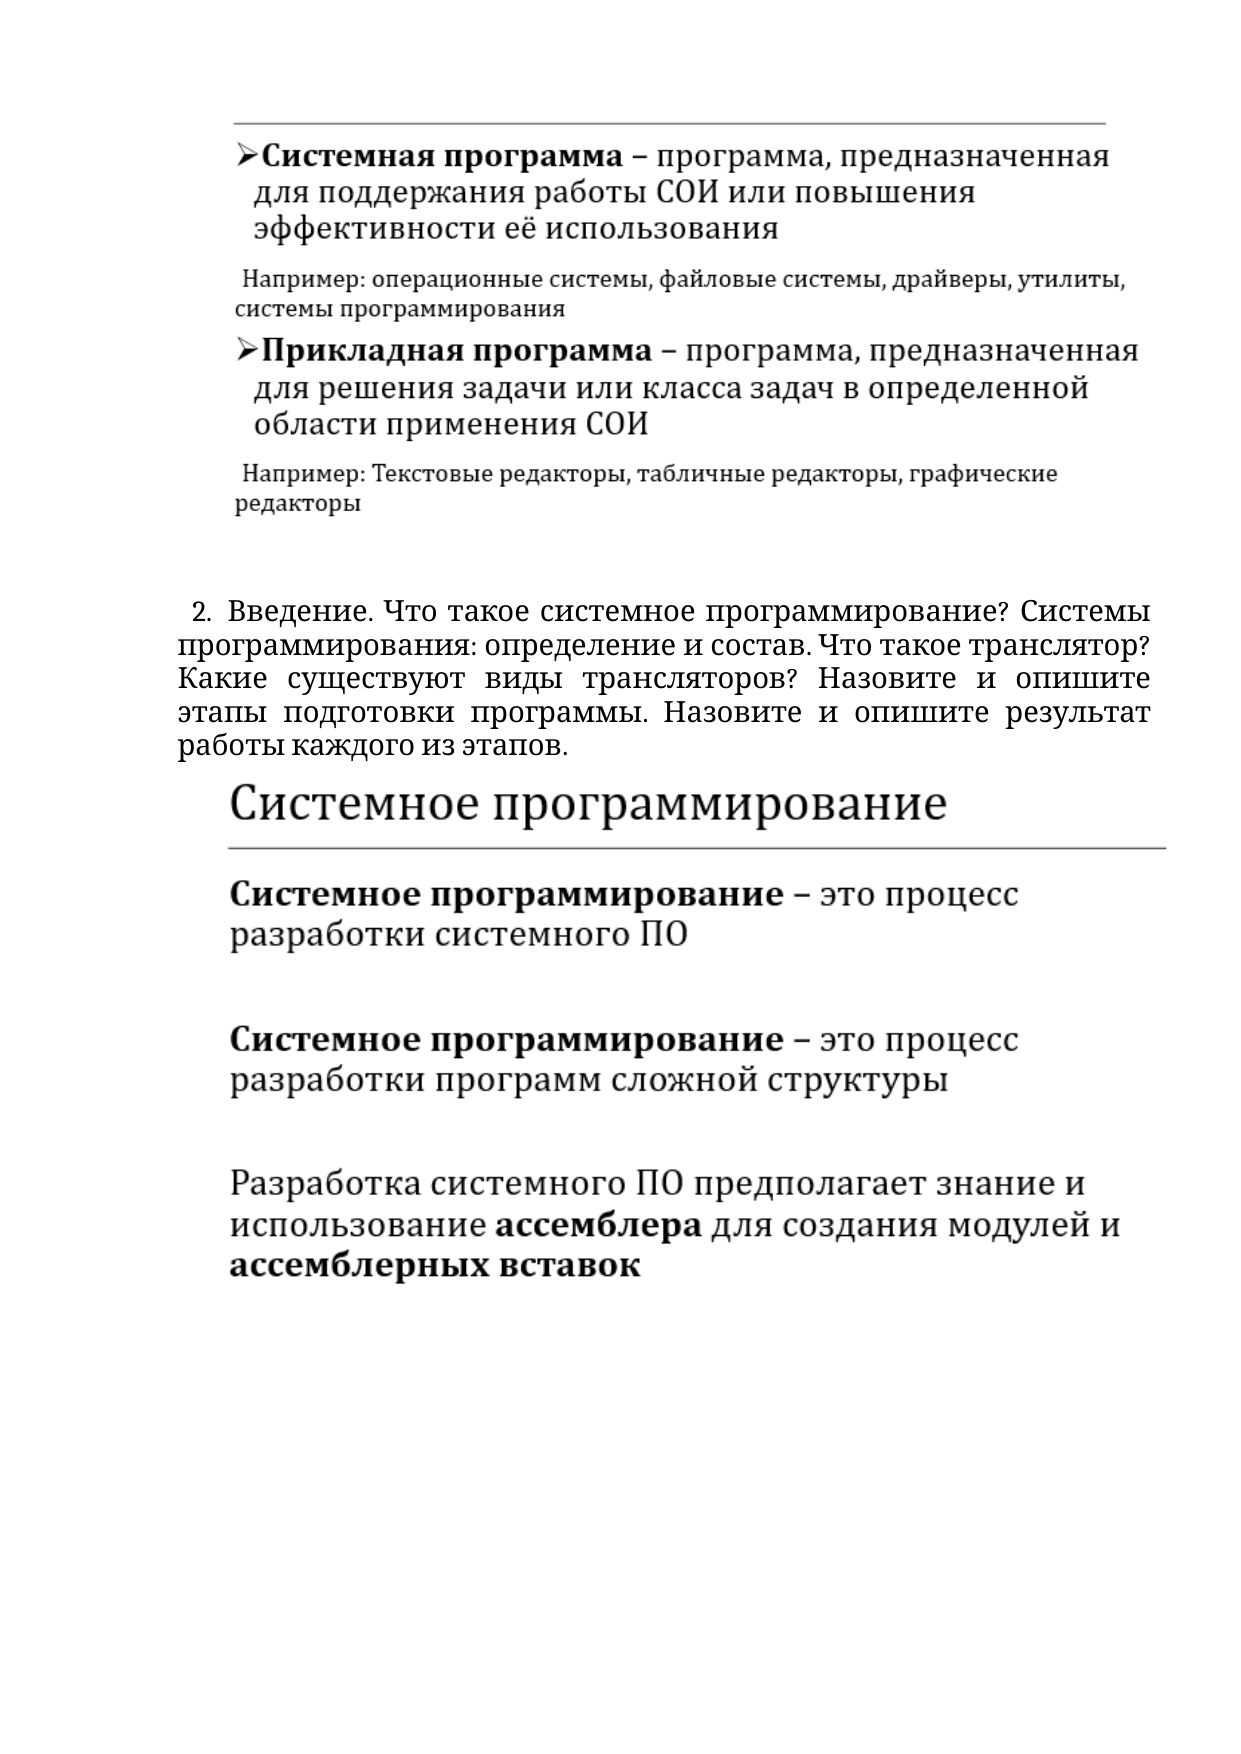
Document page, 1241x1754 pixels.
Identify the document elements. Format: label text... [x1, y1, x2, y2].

list Введение. Что такое системное программирование? Системы программирования: определение и состав. Что такое транслятор? Какие существуют виды трансляторов? Назовите и опишите этапы подготовки программы. Назовите и опишите результат работы каждого из этапов. [177, 595, 1152, 763]
picture [177, 118, 1152, 562]
picture [192, 763, 1167, 1321]
